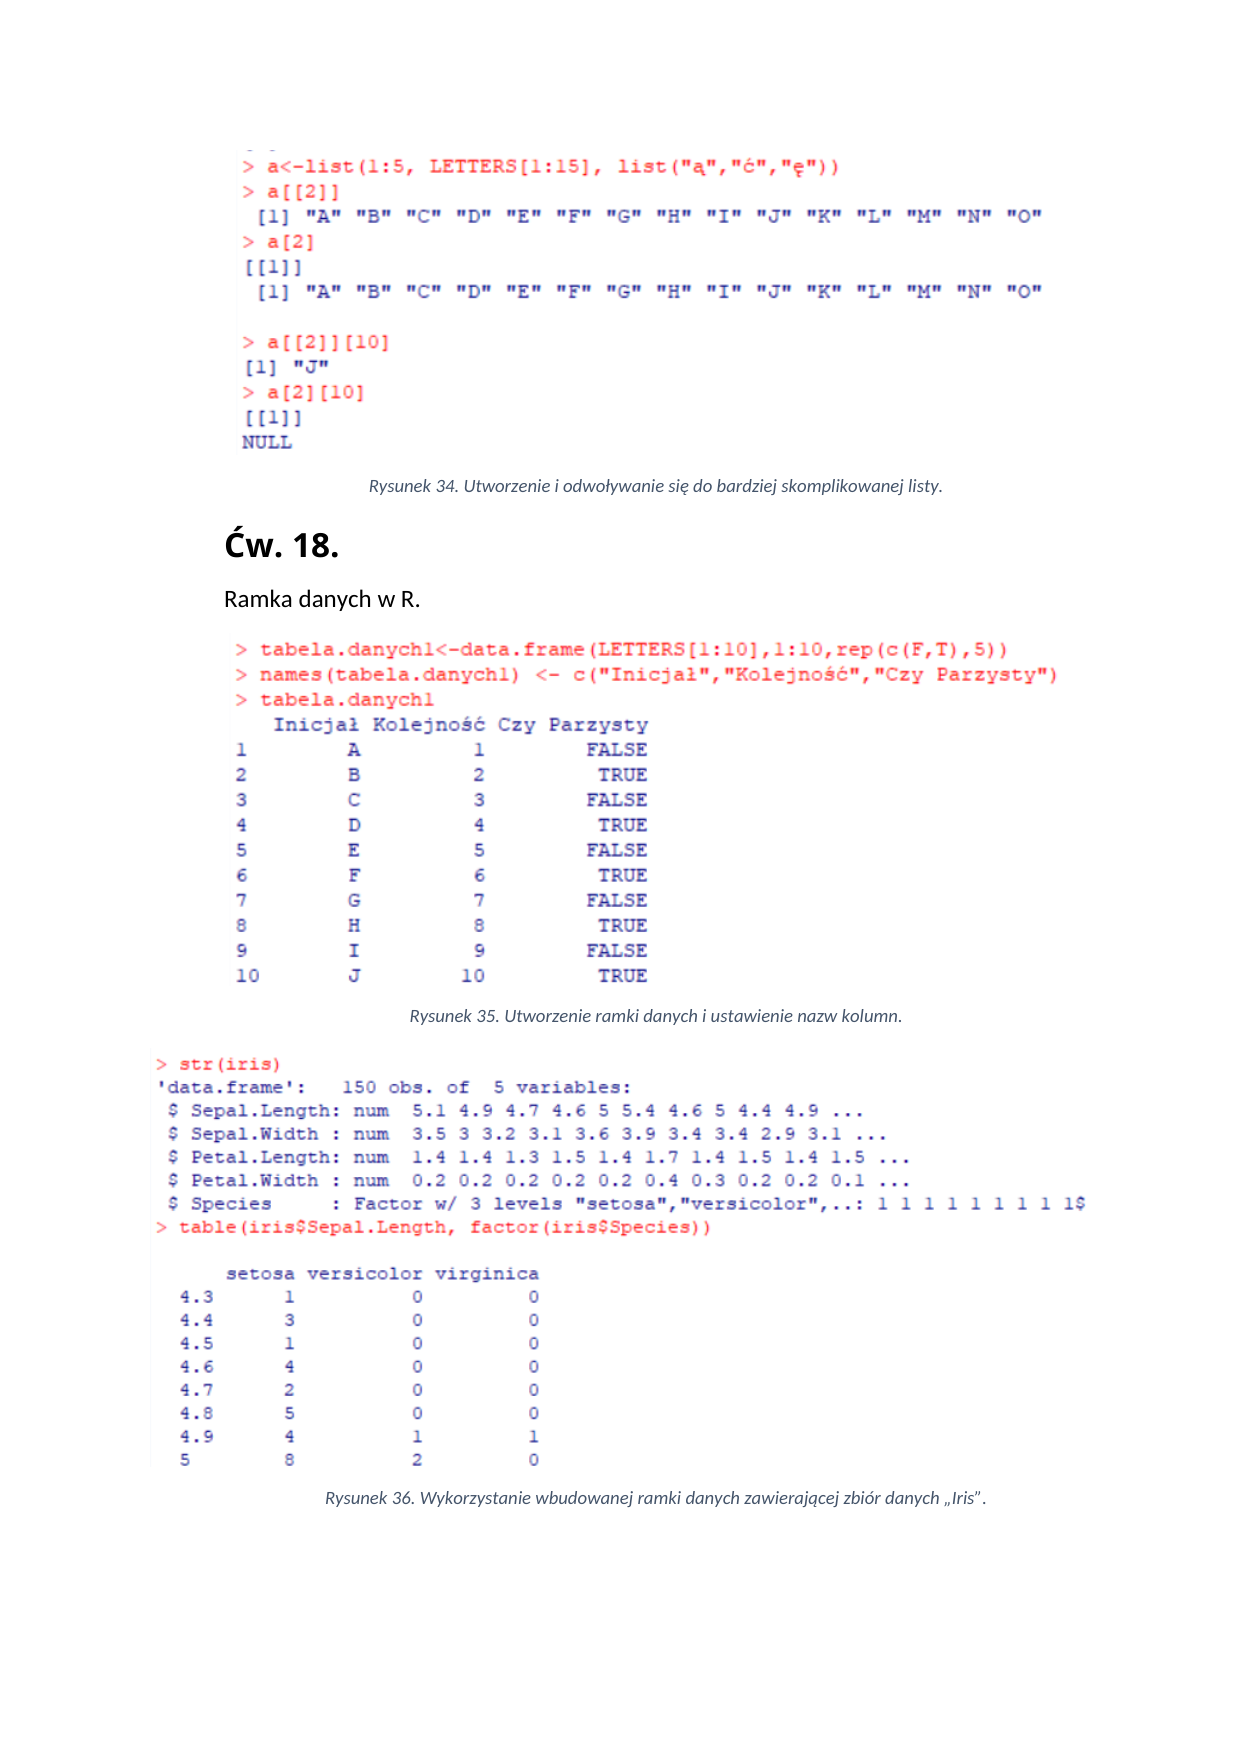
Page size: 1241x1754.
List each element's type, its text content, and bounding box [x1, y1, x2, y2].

text Ramka danych w R. [150, 583, 1090, 614]
picture [236, 150, 1078, 455]
subtitle Ćw. 18. [150, 522, 1090, 567]
picture [150, 1048, 1091, 1467]
picture [229, 633, 1085, 986]
